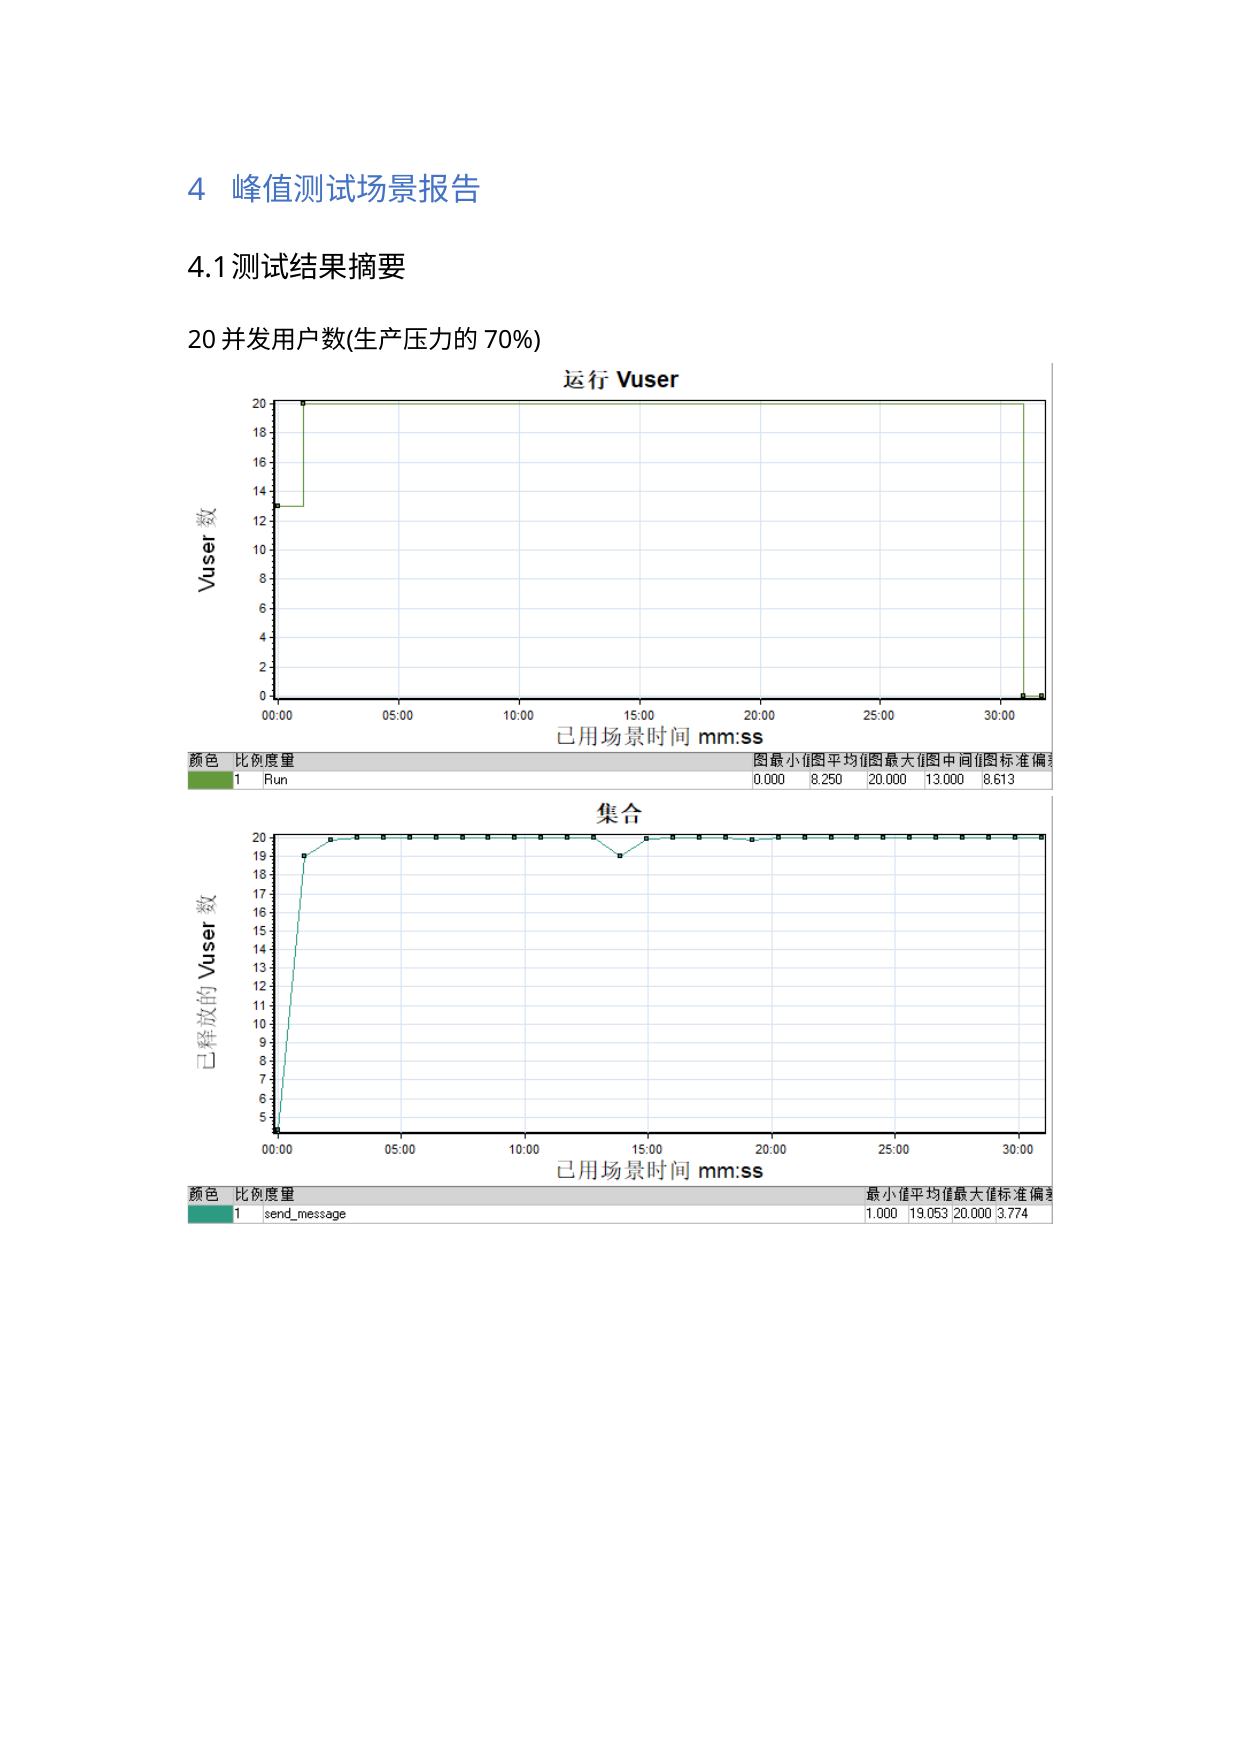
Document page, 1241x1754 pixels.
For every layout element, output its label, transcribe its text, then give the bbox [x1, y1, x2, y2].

picture [187, 796, 1053, 1224]
subtitle 峰值测试场景报告 [187, 164, 1053, 209]
subtitle 测试结果摘要 [187, 243, 1053, 286]
text 20并发用户数(生产压力的70%) [187, 319, 1053, 356]
picture [187, 363, 1053, 790]
